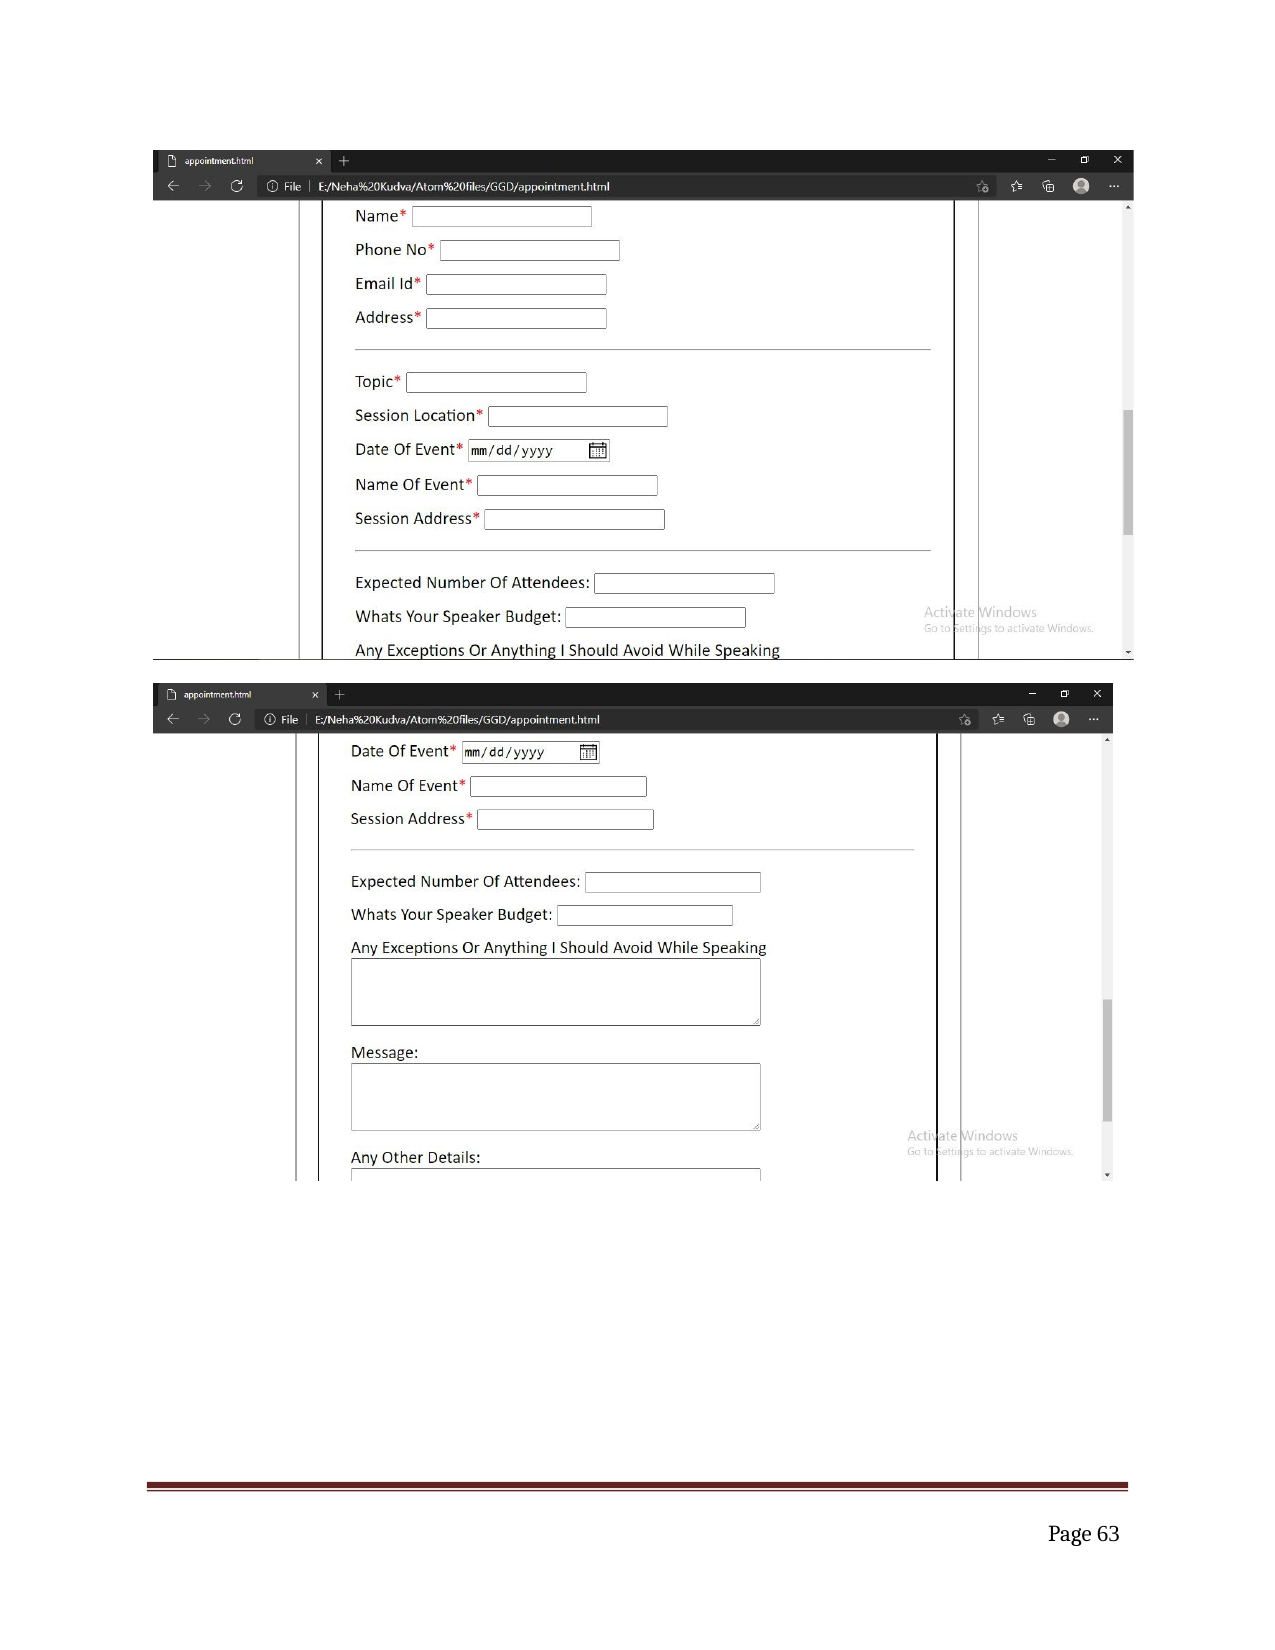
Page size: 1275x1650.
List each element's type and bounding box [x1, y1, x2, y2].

picture [153, 683, 1113, 1181]
picture [153, 150, 1134, 660]
